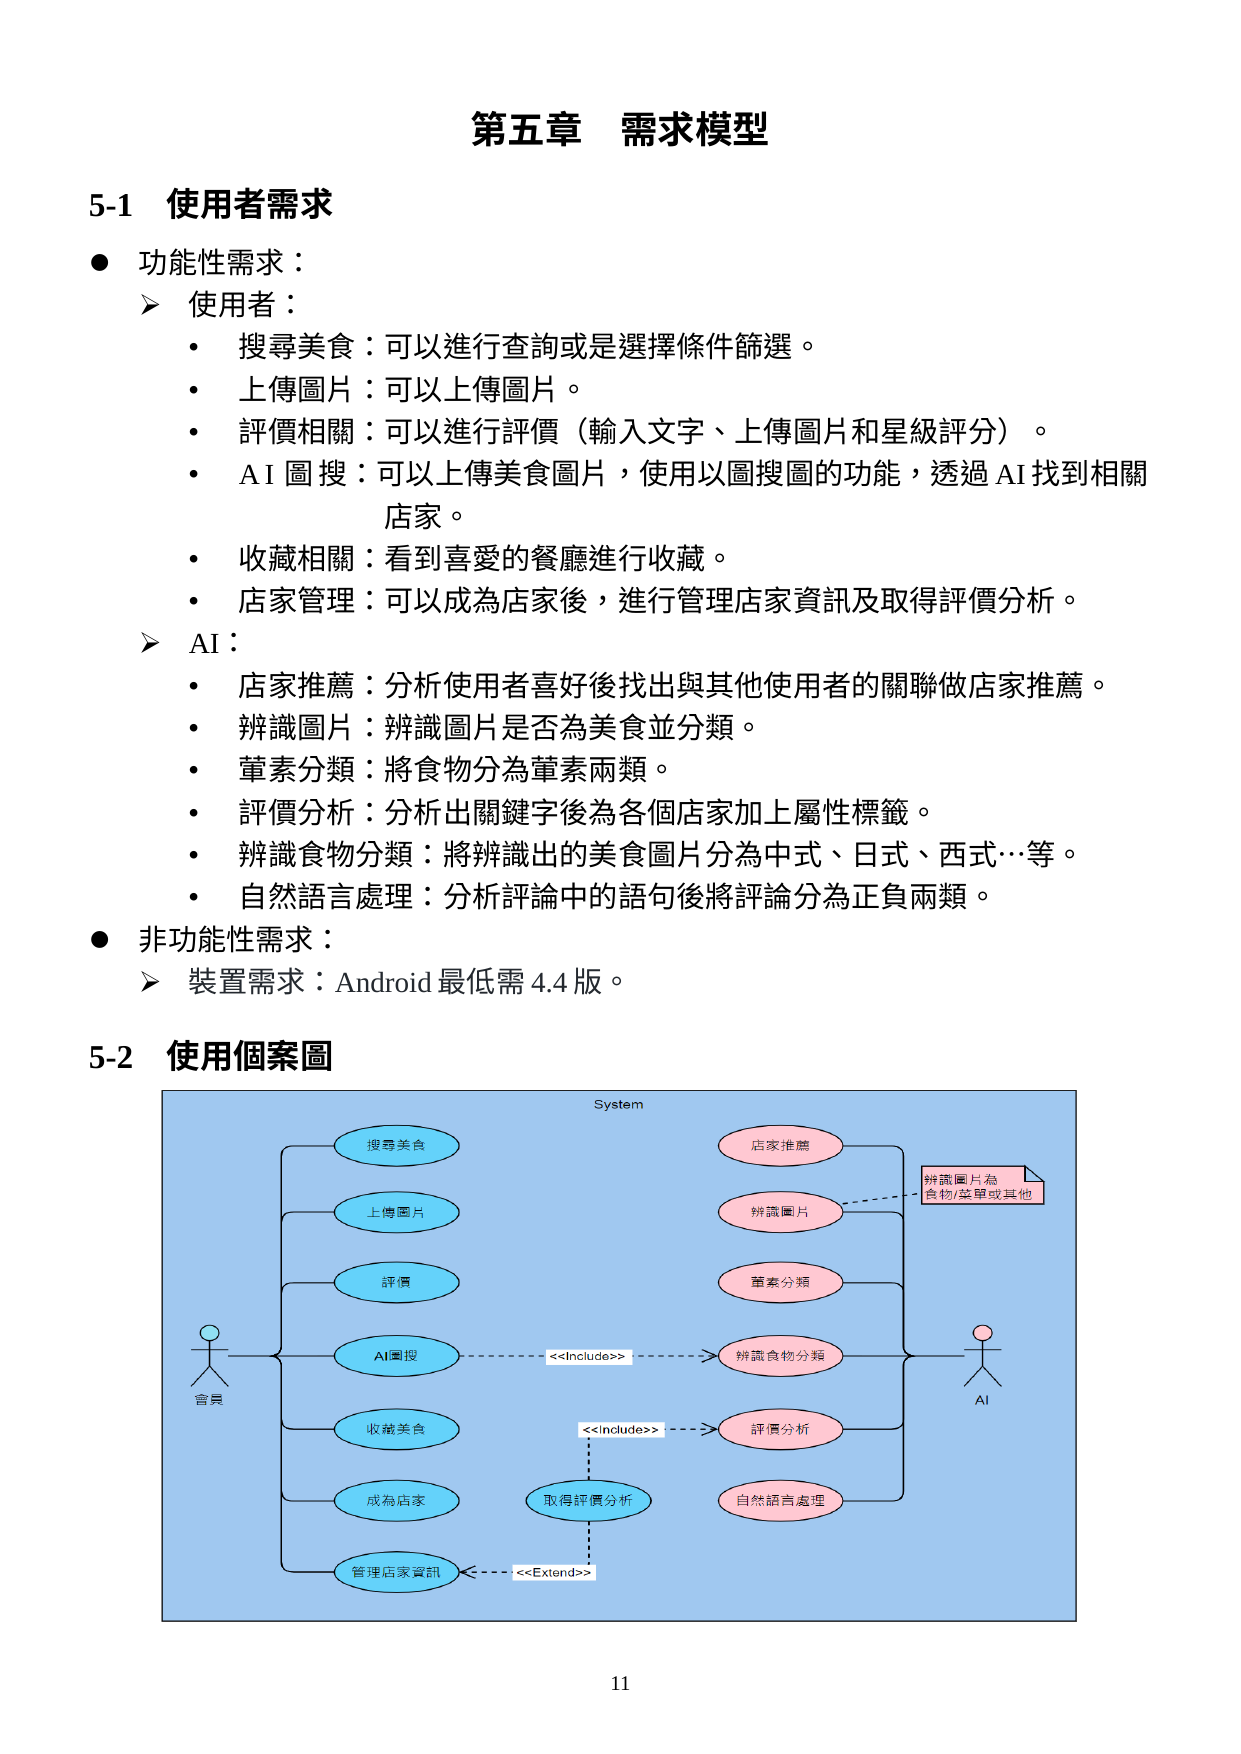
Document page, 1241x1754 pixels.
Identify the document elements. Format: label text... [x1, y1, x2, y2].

list 評價分析：分析出關鍵字後為各個店家加上屬性標籤。 [189, 789, 1152, 832]
list 葷素分類：將食物分為葷素兩類。 [189, 747, 1152, 789]
list 店家推薦：分析使用者喜好後找出與其他使用者的關聯做店家推薦。 [188, 662, 1152, 705]
text 5-1 使用者需求 [89, 164, 1152, 239]
list 裝置需求：Android最低需4.4版。 [139, 958, 1152, 1001]
list AI圖搜：可以上傳美食圖片，使用以圖搜圖的功能，透過AI找到相關 [188, 451, 1152, 493]
text 第五章 需求模型 [89, 89, 1152, 164]
list 搜尋美食：可以進行查詢或是選擇條件篩選。 [189, 324, 1152, 366]
list 店家管理：可以成為店家後，進行管理店家資訊及取得評價分析。 [189, 578, 1152, 620]
list AI： [139, 620, 1152, 662]
text 店家。 [188, 493, 1152, 536]
picture [157, 1088, 1083, 1625]
list 自然語言處理：分析評論中的語句後將評論分為正負兩類。 [189, 874, 1152, 916]
list 評價相關：可以進行評價（輸入文字、上傳圖片和星級評分）。 [189, 409, 1152, 451]
list 使用者： [139, 282, 1152, 324]
list 收藏相關：看到喜愛的餐廳進行收藏。 [189, 536, 1152, 578]
list 上傳圖片：可以上傳圖片。 [189, 366, 1152, 409]
list 辨識圖片：辨識圖片是否為美食並分類。 [189, 705, 1152, 747]
list 辨識食物分類：將辨識出的美食圖片分為中式、日式、西式…等。 [189, 832, 1152, 874]
list 非功能性需求： [89, 916, 1152, 958]
text 5-2 使用個案圖 [89, 1030, 1152, 1078]
list 功能性需求： [89, 239, 1152, 282]
